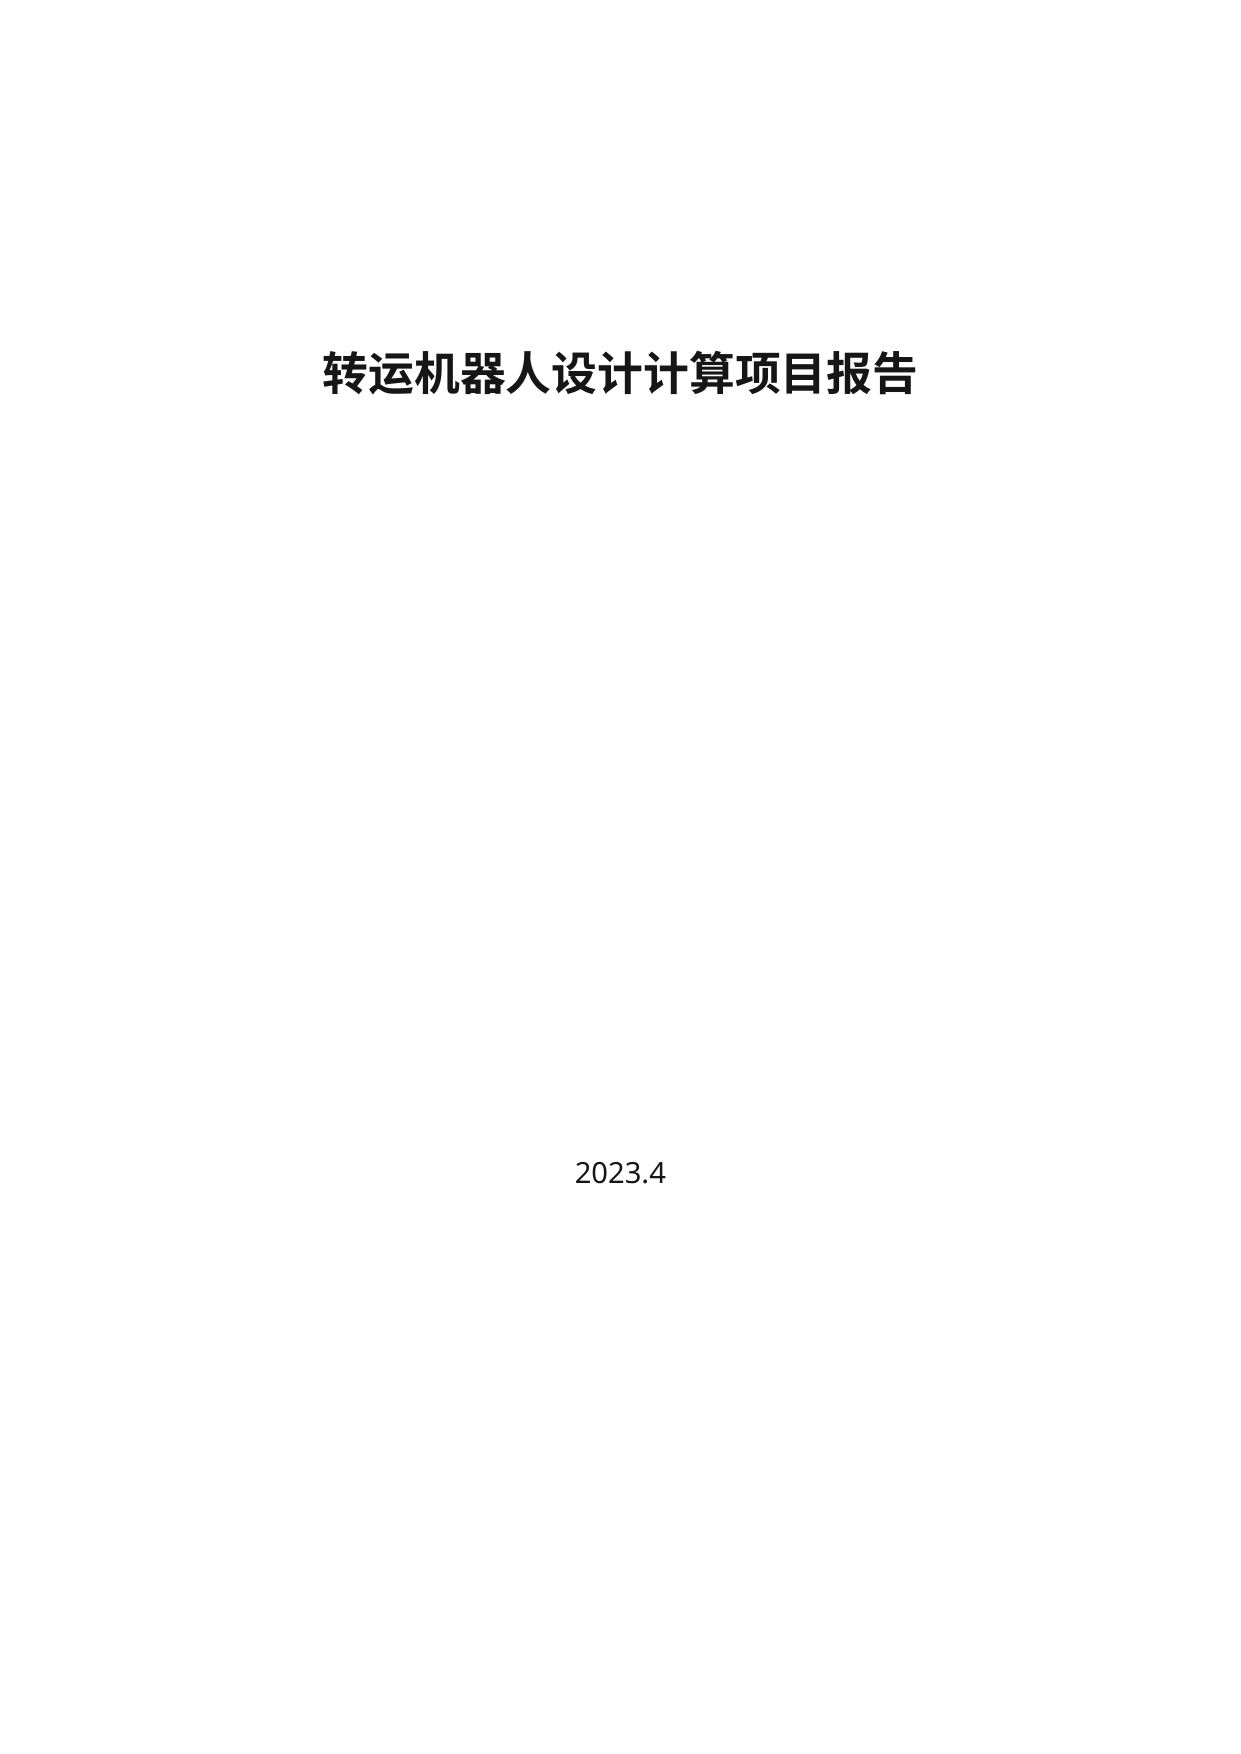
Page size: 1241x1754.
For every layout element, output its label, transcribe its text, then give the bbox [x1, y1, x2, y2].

subtitle 转运机器人设计计算项目报告 [187, 337, 1053, 403]
text 2023.4 [187, 1152, 1053, 1192]
